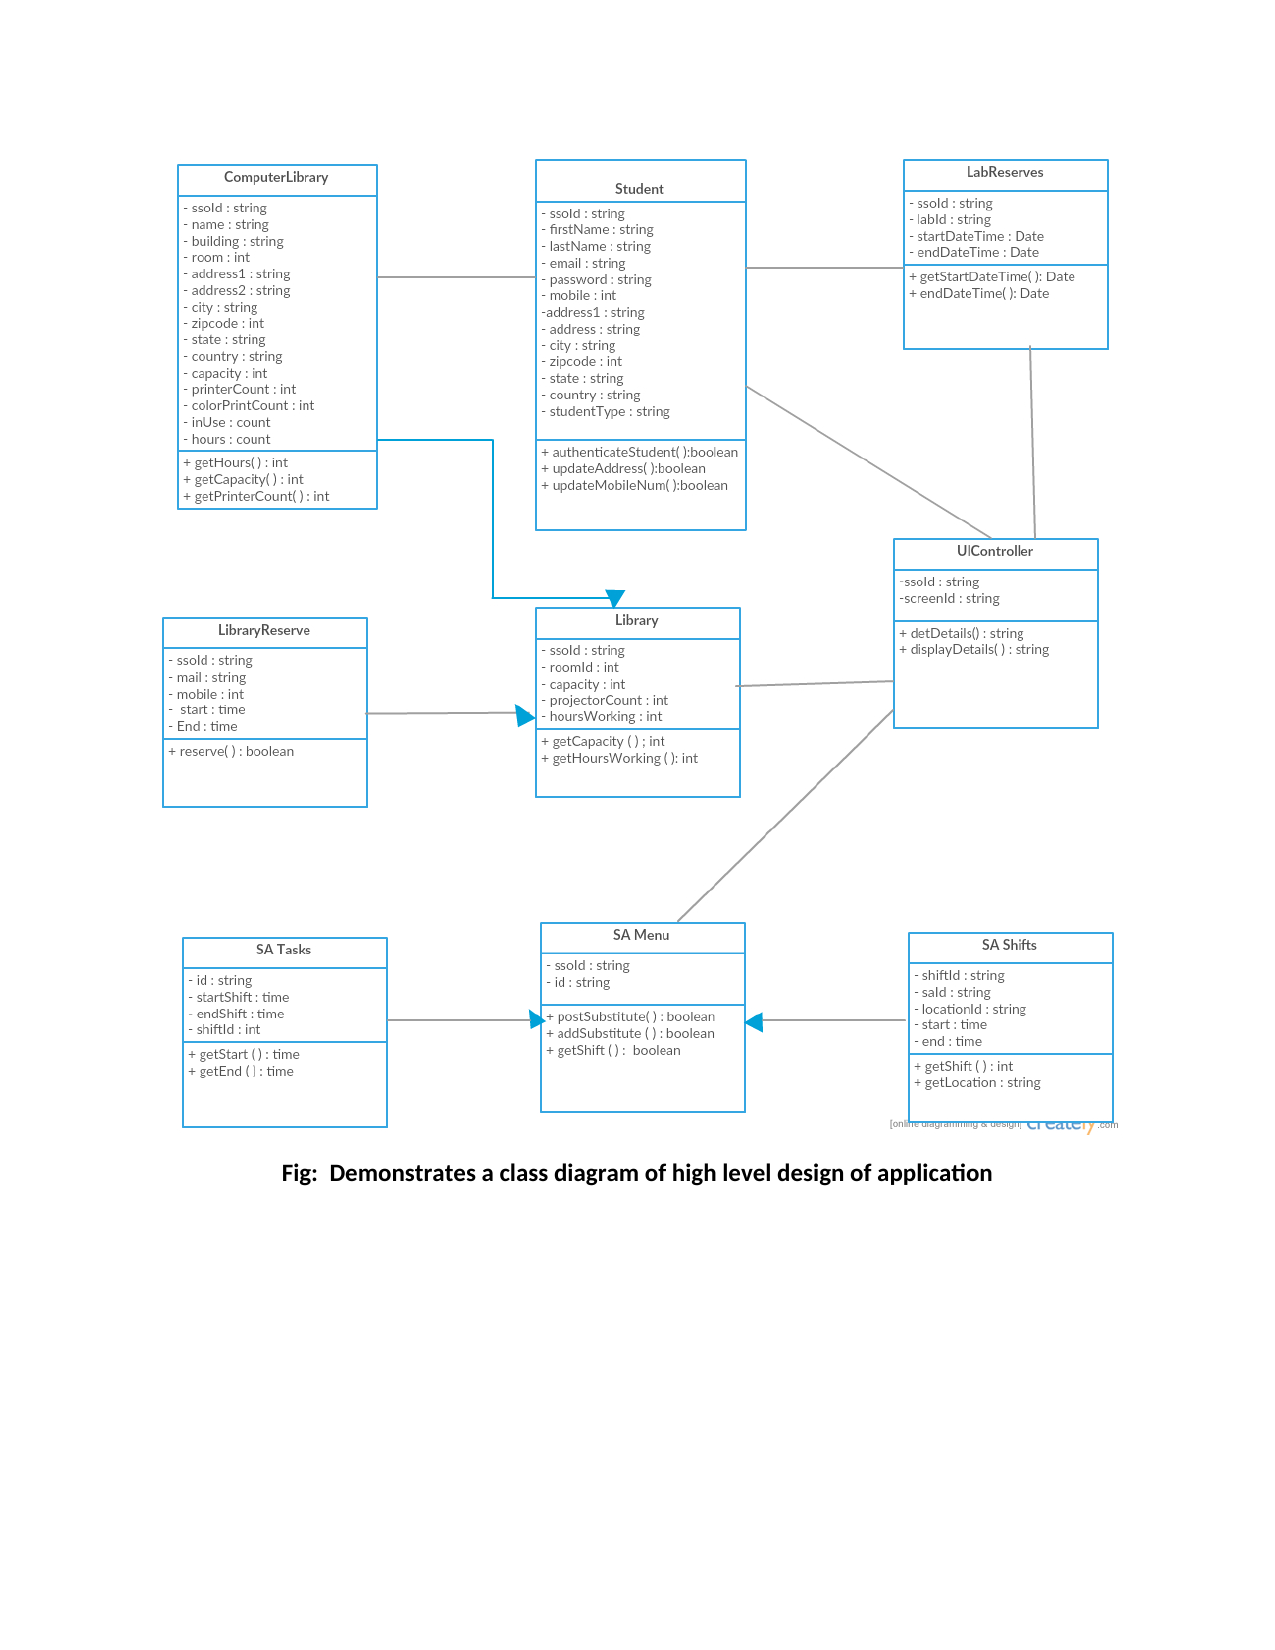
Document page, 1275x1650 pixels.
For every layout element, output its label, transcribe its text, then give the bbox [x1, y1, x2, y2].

picture [152, 149, 1123, 1138]
text Fig: Demonstrates a class diagram of high level design of application [150, 1157, 1125, 1187]
